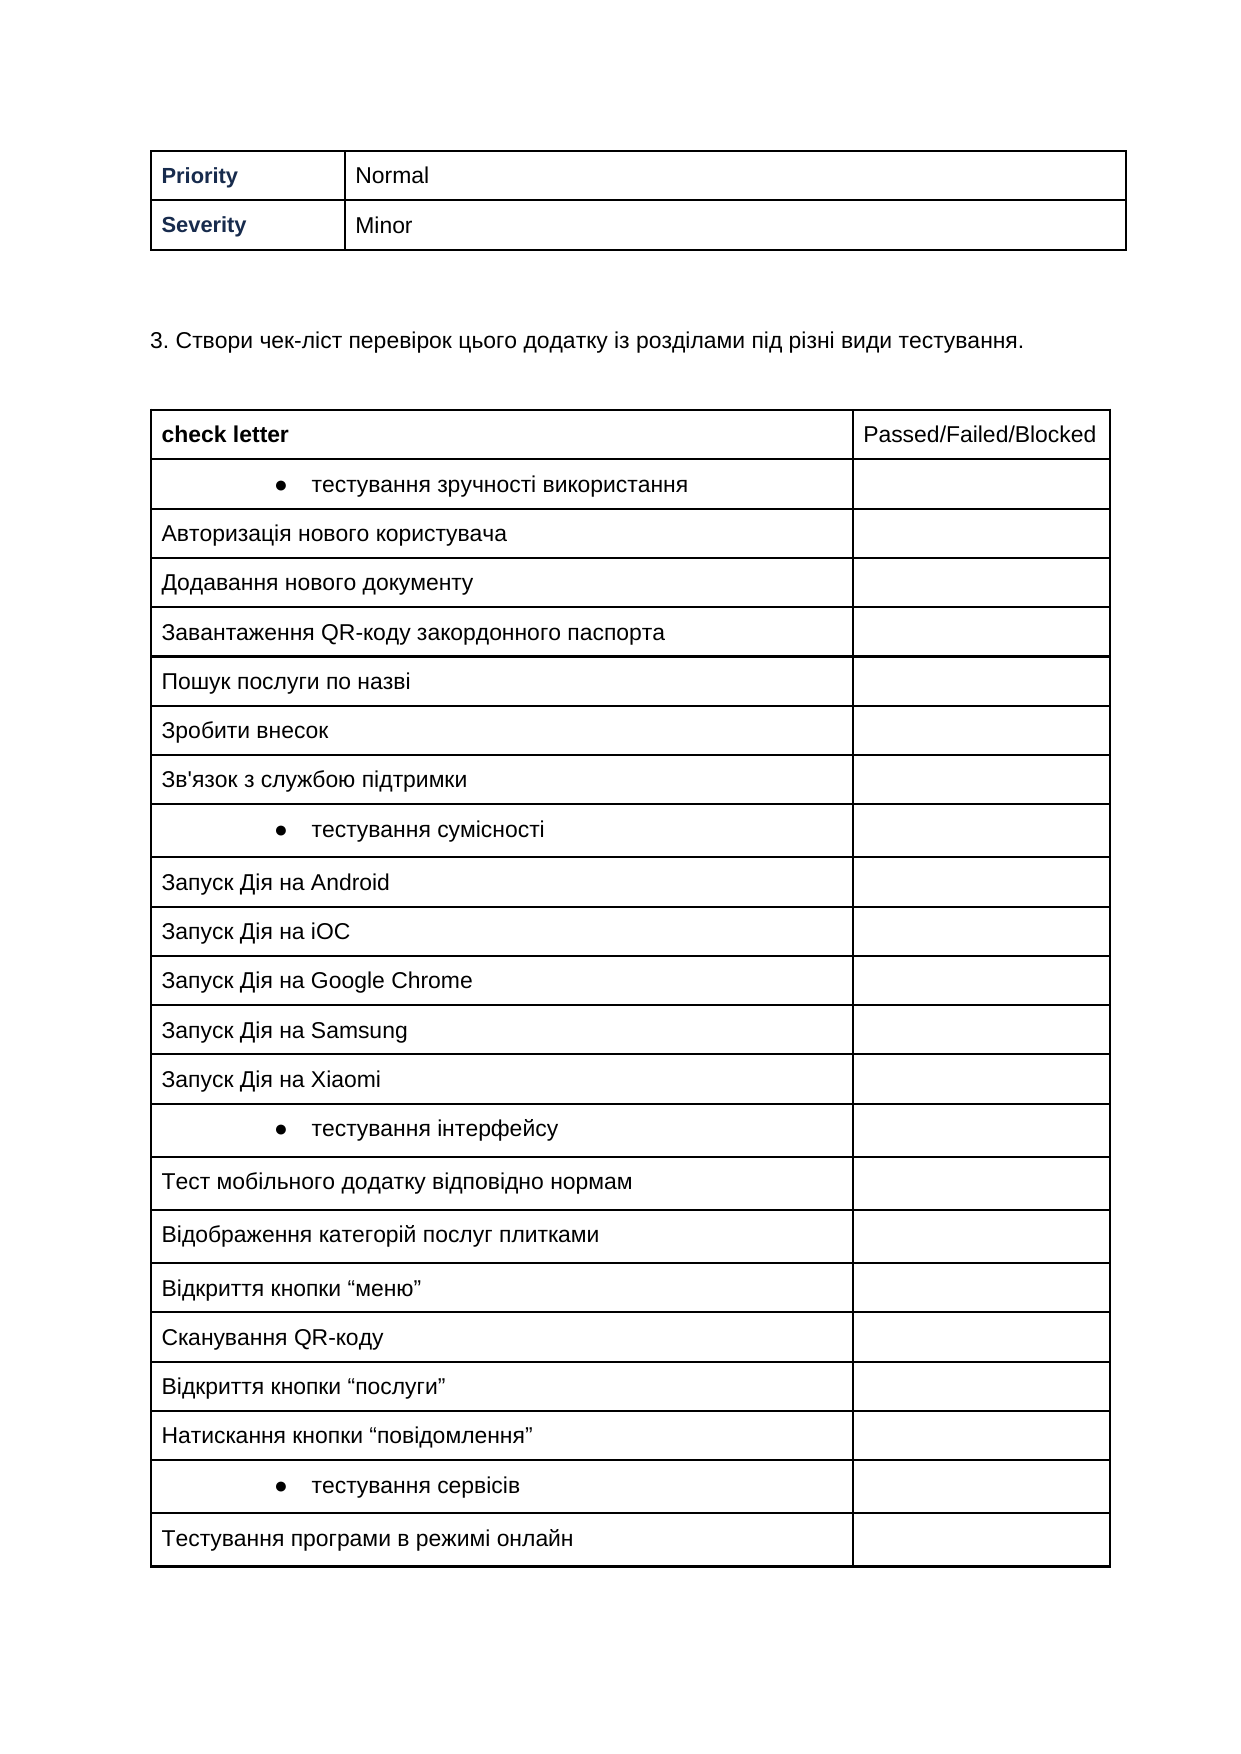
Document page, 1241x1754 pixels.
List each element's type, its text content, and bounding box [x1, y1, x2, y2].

table_cell [854, 658, 1109, 704]
table_cell Priority [152, 152, 344, 199]
table_cell Запуск Дія на Xiaomi [152, 1055, 852, 1103]
table_cell тестування сервісів [152, 1461, 852, 1512]
table_cell Відкриття кнопки “меню” [152, 1264, 852, 1311]
table_cell [854, 1055, 1109, 1103]
table_cell Запуск Дія на Samsung [152, 1006, 852, 1053]
table_cell [854, 559, 1109, 606]
table_cell [854, 1461, 1109, 1512]
table_cell тестування сумісності [152, 805, 852, 856]
table_cell Severity [152, 201, 344, 248]
table_cell [854, 608, 1109, 655]
table_header check letter [152, 411, 852, 458]
table_cell Завантаження QR-коду закордонного паспорта [152, 608, 852, 655]
table_cell Minor [346, 201, 1125, 248]
table_cell Normal [346, 152, 1125, 199]
table_cell Пошук послуги по назві [152, 658, 852, 704]
table_cell Зробити внесок [152, 707, 852, 754]
table_cell [854, 1264, 1109, 1311]
table_cell [854, 756, 1109, 803]
table_cell [854, 1514, 1109, 1565]
table_cell тестування зручності використання [152, 460, 852, 507]
table_cell Запуск Дія на Google Chrome [152, 957, 852, 1004]
text 3. Створи чек-ліст перевірок цього додатку із розділами під різні види тестування. [150, 327, 1094, 353]
table_cell Запуск Дія на Android [152, 858, 852, 906]
table_cell [854, 858, 1109, 906]
table_cell [854, 805, 1109, 856]
table_cell Тест мобільного додатку відповідно нормам [152, 1158, 852, 1209]
table_cell Тестування програми в режимі онлайн [152, 1514, 852, 1565]
table_cell Запуск Дія на iOC [152, 908, 852, 955]
table_cell Натискання кнопки “повідомлення” [152, 1412, 852, 1459]
table_cell [854, 707, 1109, 754]
table_cell [854, 1105, 1109, 1156]
table_cell Сканування QR-коду [152, 1313, 852, 1361]
table_cell Відкриття кнопки “послуги” [152, 1363, 852, 1410]
table_cell Авторизація нового користувача [152, 510, 852, 557]
table_cell [854, 1006, 1109, 1053]
table_cell тестування інтерфейсу [152, 1105, 852, 1156]
table_cell [854, 1211, 1109, 1262]
table_cell [854, 957, 1109, 1004]
table_cell Додавання нового документу [152, 559, 852, 606]
table_cell [854, 460, 1109, 507]
table_cell [854, 908, 1109, 955]
table_cell Відображення категорій послуг плитками [152, 1211, 852, 1262]
table_header Passed/Failed/Blocked [854, 411, 1109, 458]
table_cell [854, 510, 1109, 557]
table_cell [854, 1412, 1109, 1459]
table_cell [854, 1158, 1109, 1209]
table_cell [854, 1363, 1109, 1410]
table_cell [854, 1313, 1109, 1361]
table_cell Зв'язок з службою підтримки [152, 756, 852, 803]
